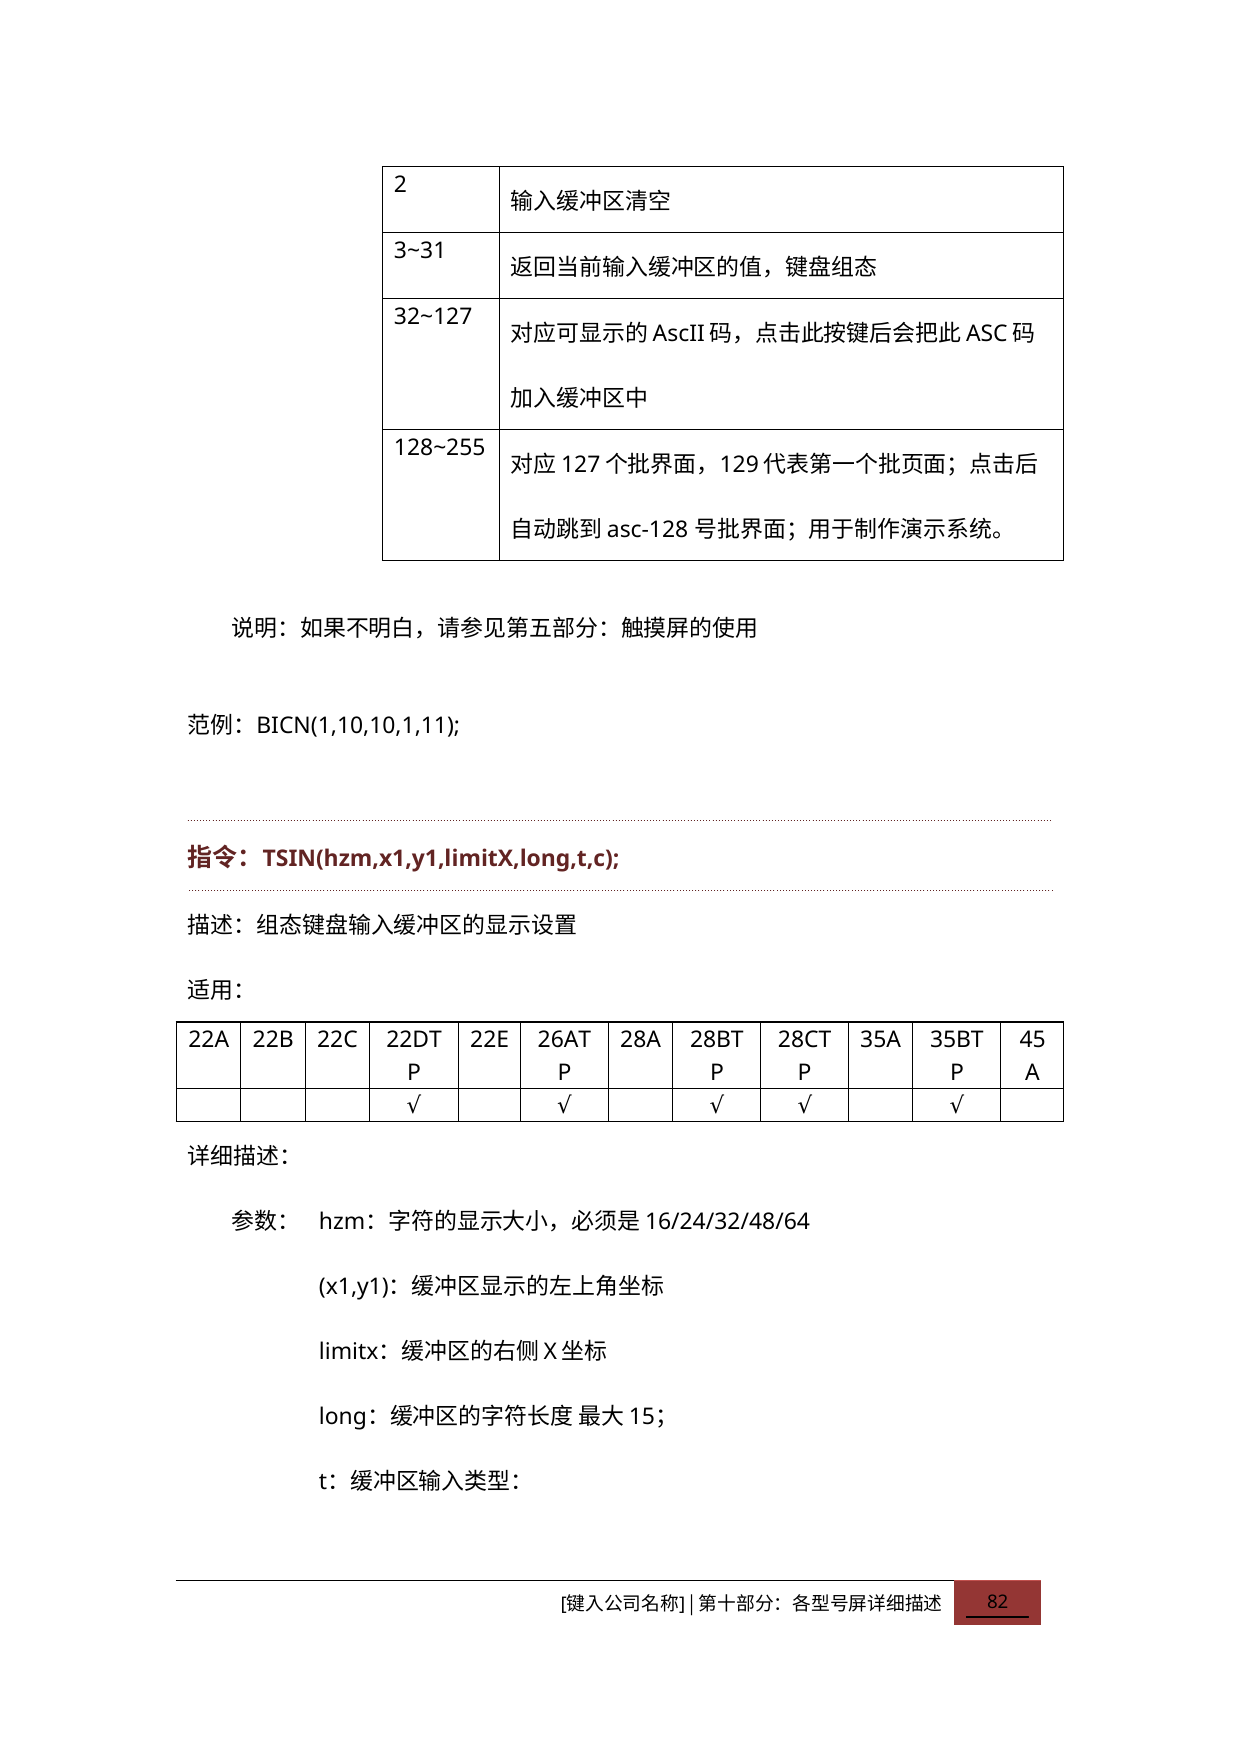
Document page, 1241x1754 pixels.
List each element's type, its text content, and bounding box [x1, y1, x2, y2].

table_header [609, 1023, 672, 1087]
subtitle 指令：TSIN(hzm,x1,y1,limitX,long,t,c); [187, 820, 1053, 891]
text t：缓冲区输入类型： [187, 1447, 1053, 1512]
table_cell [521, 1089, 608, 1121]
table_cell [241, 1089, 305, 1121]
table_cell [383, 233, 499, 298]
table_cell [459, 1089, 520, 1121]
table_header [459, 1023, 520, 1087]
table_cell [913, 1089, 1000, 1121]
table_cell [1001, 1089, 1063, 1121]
text 参数： hzm：字符的显示大小，必须是16/24/32/48/64 [187, 1187, 1053, 1252]
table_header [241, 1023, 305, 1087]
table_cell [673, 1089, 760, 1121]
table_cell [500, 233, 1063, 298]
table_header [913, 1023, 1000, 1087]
text 说明：如果不明白，请参见第五部分：触摸屏的使用 [187, 594, 1053, 659]
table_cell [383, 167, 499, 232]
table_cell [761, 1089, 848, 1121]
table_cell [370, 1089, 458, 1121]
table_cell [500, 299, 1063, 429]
text 适用： [187, 956, 1053, 1021]
text 描述：组态键盘输入缓冲区的显示设置 [187, 891, 1053, 956]
text 详细描述： [187, 1122, 1053, 1187]
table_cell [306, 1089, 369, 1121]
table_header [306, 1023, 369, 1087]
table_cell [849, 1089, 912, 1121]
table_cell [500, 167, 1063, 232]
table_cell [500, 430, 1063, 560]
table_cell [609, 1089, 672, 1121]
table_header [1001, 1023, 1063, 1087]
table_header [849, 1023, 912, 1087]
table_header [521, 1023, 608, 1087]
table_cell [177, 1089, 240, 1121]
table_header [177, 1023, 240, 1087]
text limitx：缓冲区的右侧X坐标 [187, 1317, 1053, 1382]
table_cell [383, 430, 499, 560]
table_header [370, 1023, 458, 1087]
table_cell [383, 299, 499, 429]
text 范例：BICN(1,10,10,1,11); [187, 691, 1053, 756]
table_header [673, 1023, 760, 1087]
text (x1,y1)：缓冲区显示的左上角坐标 [187, 1252, 1053, 1317]
text long：缓冲区的字符长度 最大15； [187, 1382, 1053, 1447]
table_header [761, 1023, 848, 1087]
